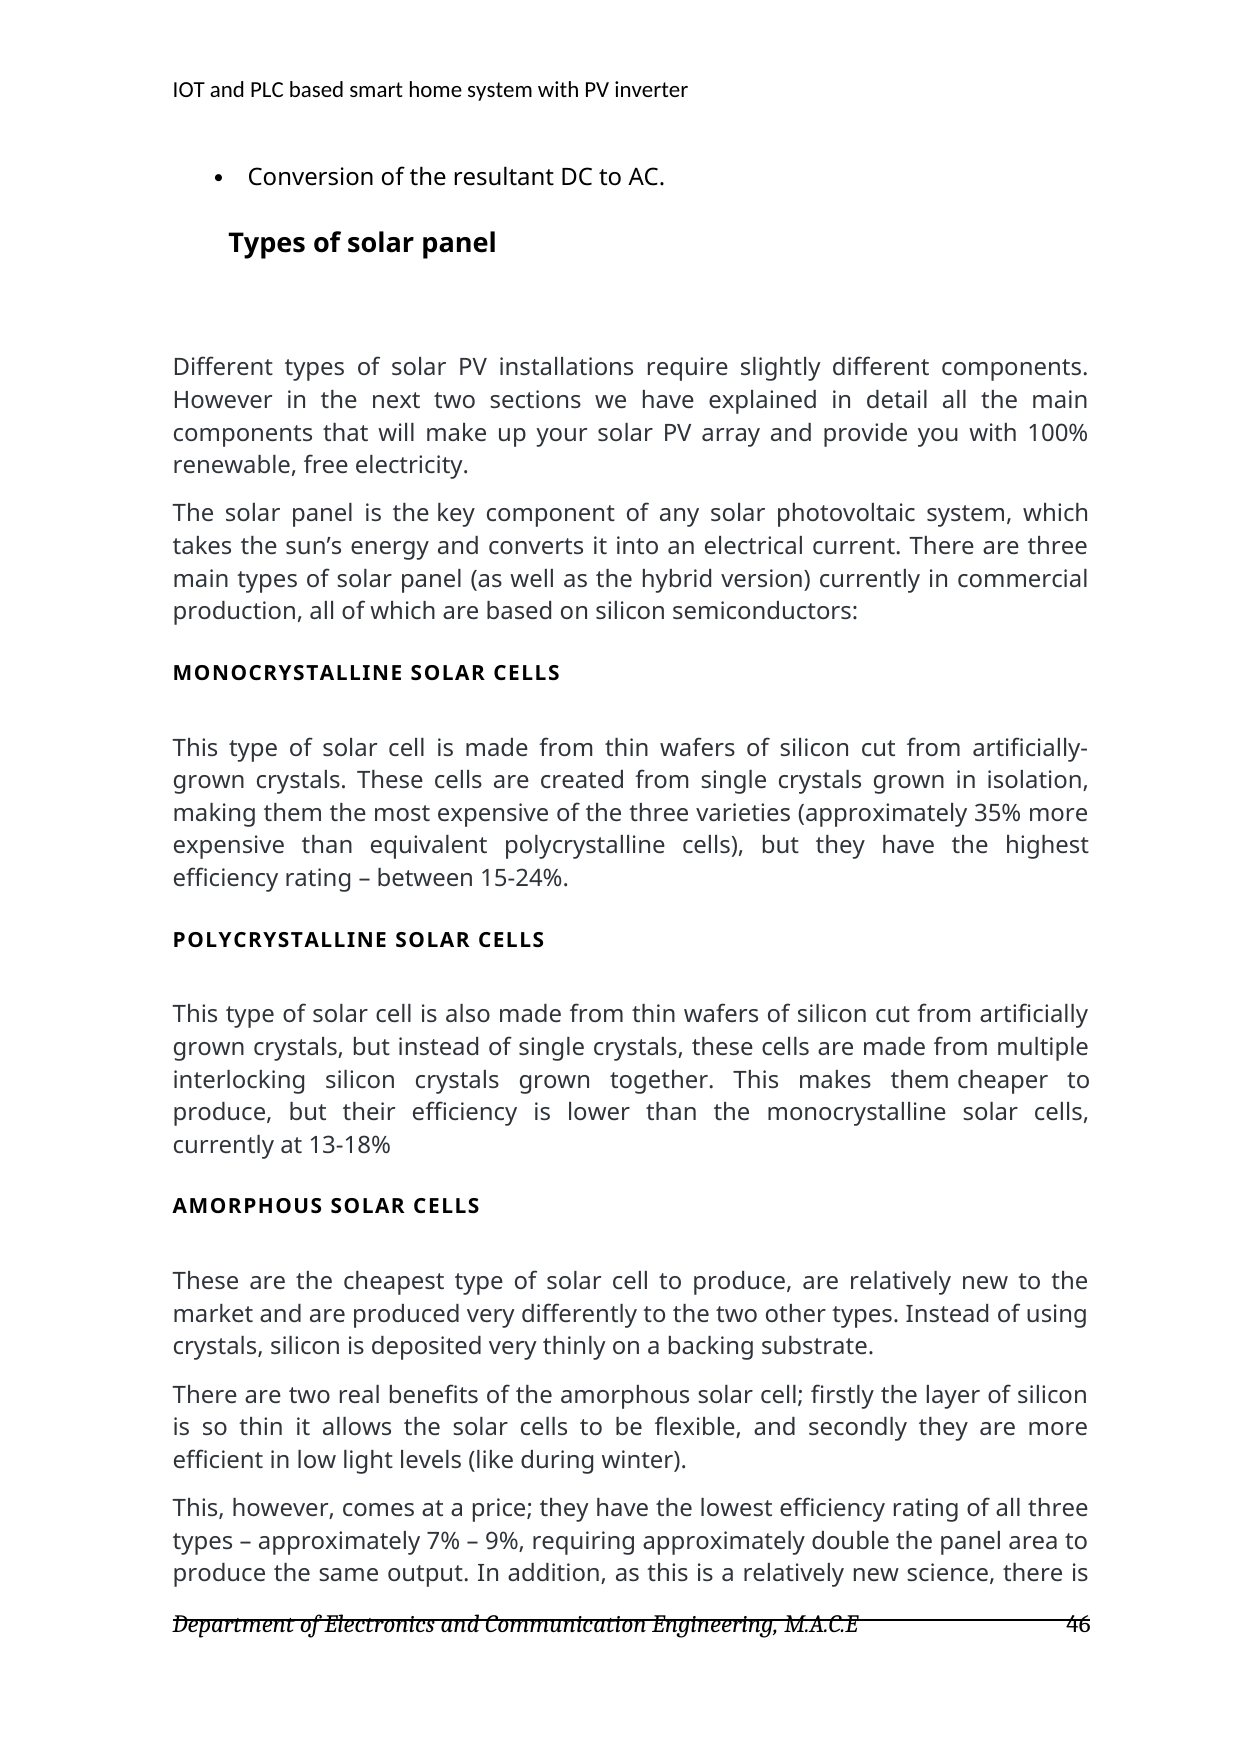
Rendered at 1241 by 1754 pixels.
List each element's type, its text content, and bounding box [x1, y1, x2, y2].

text This type of solar cell is also made from thin wafers of silicon cut from artificially grown crystals, but instead of single crystals, these cells are made from multiple interlocking silicon crystals grown together. This makes them cheaper to produce, but their efficiency is lower than the monocrystalline solar cells, currently at 13-18% [172, 997, 1090, 1160]
text Different types of solar PV installations require slightly different components. However in the next two sections we have explained in detail all the main components that will make up your solar PV array and provide you with 100% renewable, free electricity. [172, 350, 1090, 481]
text This type of solar cell is made from thin wafers of silicon cut from artificially-grown crystals. These cells are created from single crystals grown in isolation, making them the most expensive of the three varieties (approximately 35% more expensive than equivalent polycrystalline cells), but they have the highest efficiency rating – between 15-24%. [172, 730, 1090, 893]
text These are the cheapest type of solar cell to produce, are relatively new to the market and are produced very differently to the two other types. Instead of using crystals, silicon is deposited very thinly on a backing substrate. [172, 1264, 1090, 1362]
text The solar panel is the key component of any solar photovoltaic system, which takes the sun’s energy and converts it into an electrical current. There are three main types of solar panel (as well as the hybrid version) currently in commercial production, all of which are based on silicon semiconductors: [172, 496, 1090, 627]
list Conversion of the resultant DC to AC. [215, 155, 1085, 193]
subtitle Types of solar panel [228, 224, 1090, 261]
text There are two real benefits of the amorphous solar cell; firstly the layer of silicon is so thin it allows the solar cells to be flexible, and secondly they are more efficient in low light levels (like during winter). [172, 1377, 1090, 1475]
subtitle Monocrystalline solar cells [172, 658, 1090, 686]
subtitle Amorphous solar cells [172, 1191, 1090, 1220]
subtitle Polycrystalline solar cells [172, 925, 1090, 953]
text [172, 1491, 1090, 1589]
